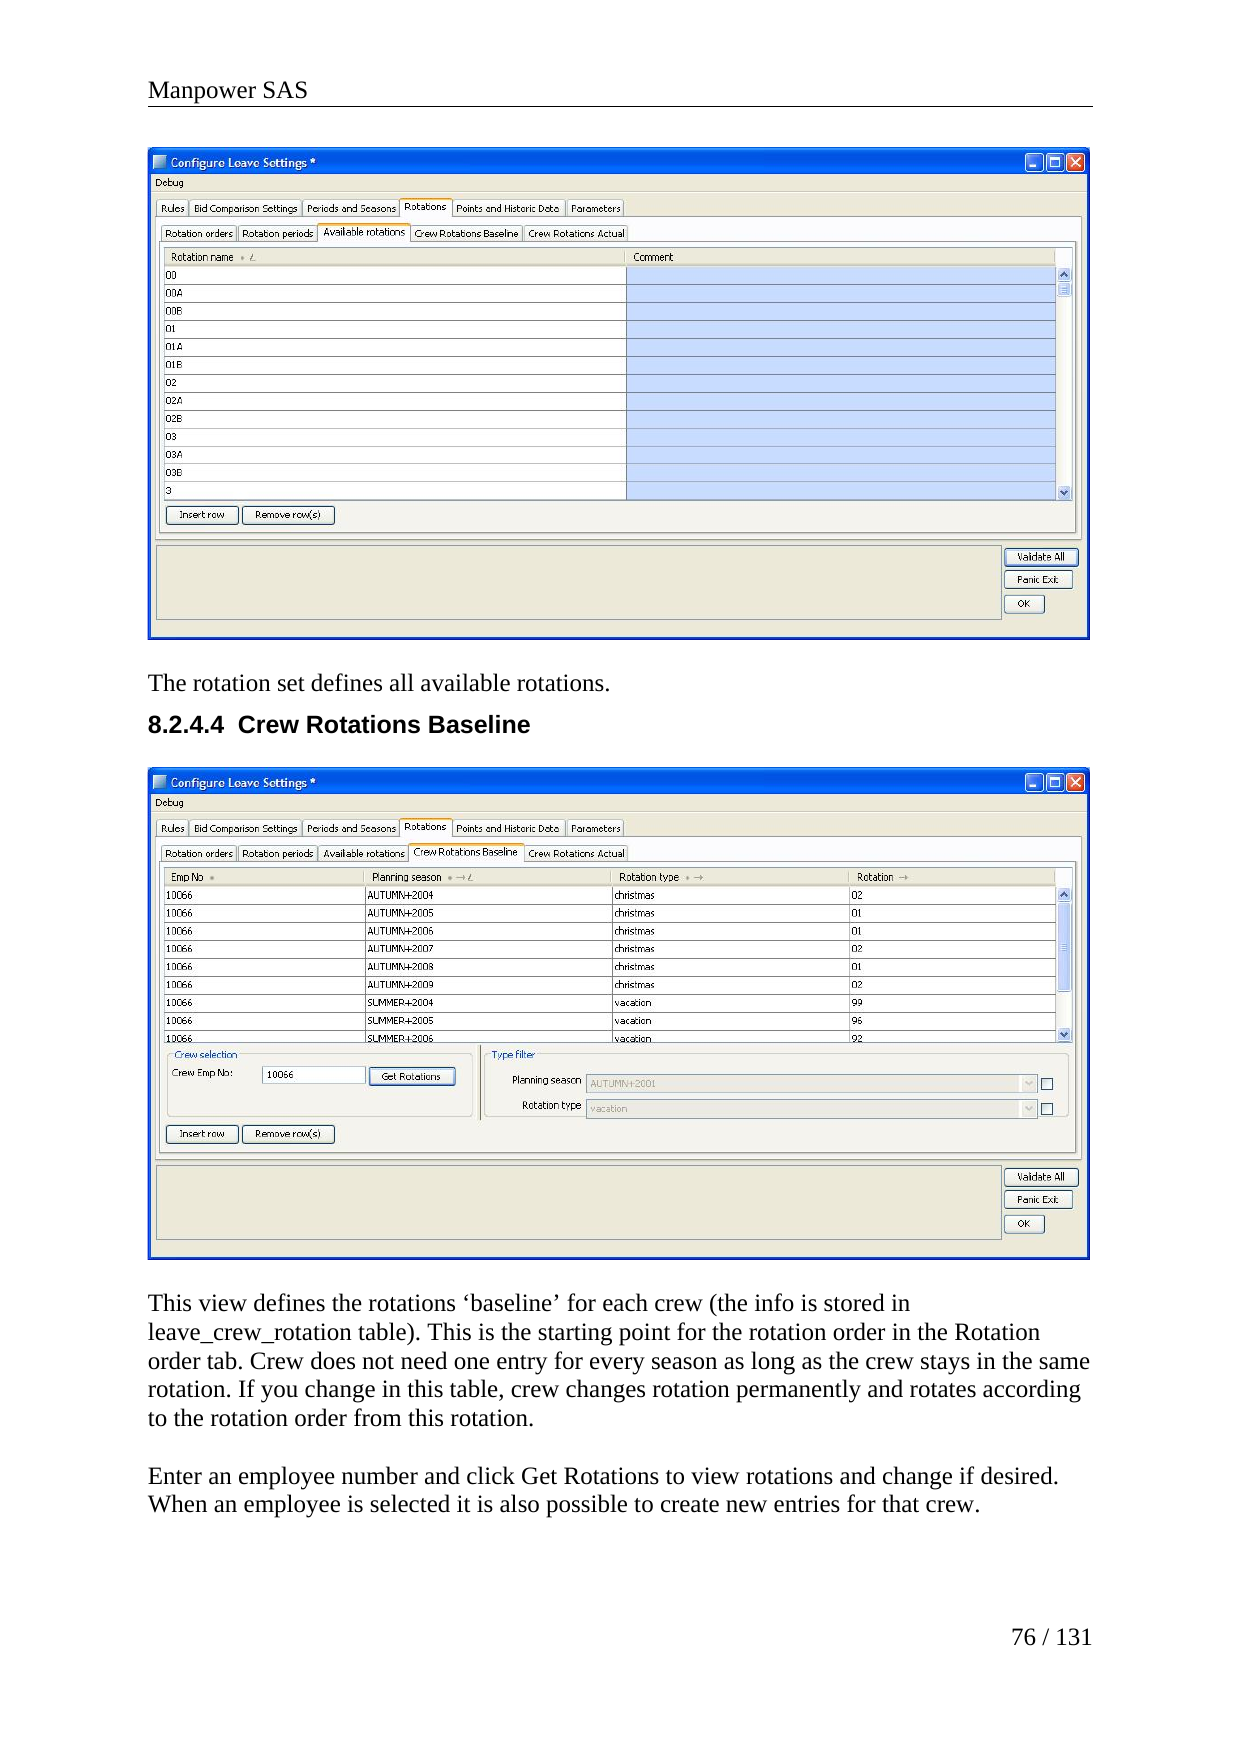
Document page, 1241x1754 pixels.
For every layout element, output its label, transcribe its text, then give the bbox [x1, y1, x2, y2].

subtitle Crew Rotations Baseline [148, 710, 1093, 738]
text This view defines the rotations ‘baseline’ for each crew (the info is stored in leave_crew_rotation table). This is the starting point for the rotation order in the Rotation order tab. Crew does not need one entry for every season as long as the crew stays in the same rotation. If you change in this table, crew changes rotation permanently and rotates according to the rotation order from this rotation. [148, 1288, 1093, 1432]
picture [147, 767, 1090, 1260]
picture [147, 147, 1090, 640]
text Enter an employee number and click Get Rotations to view rotations and change if desired. When an employee is selected it is also possible to create new entries for that crew. [148, 1461, 1093, 1518]
text The rotation set defines all available rotations. [148, 668, 1093, 697]
